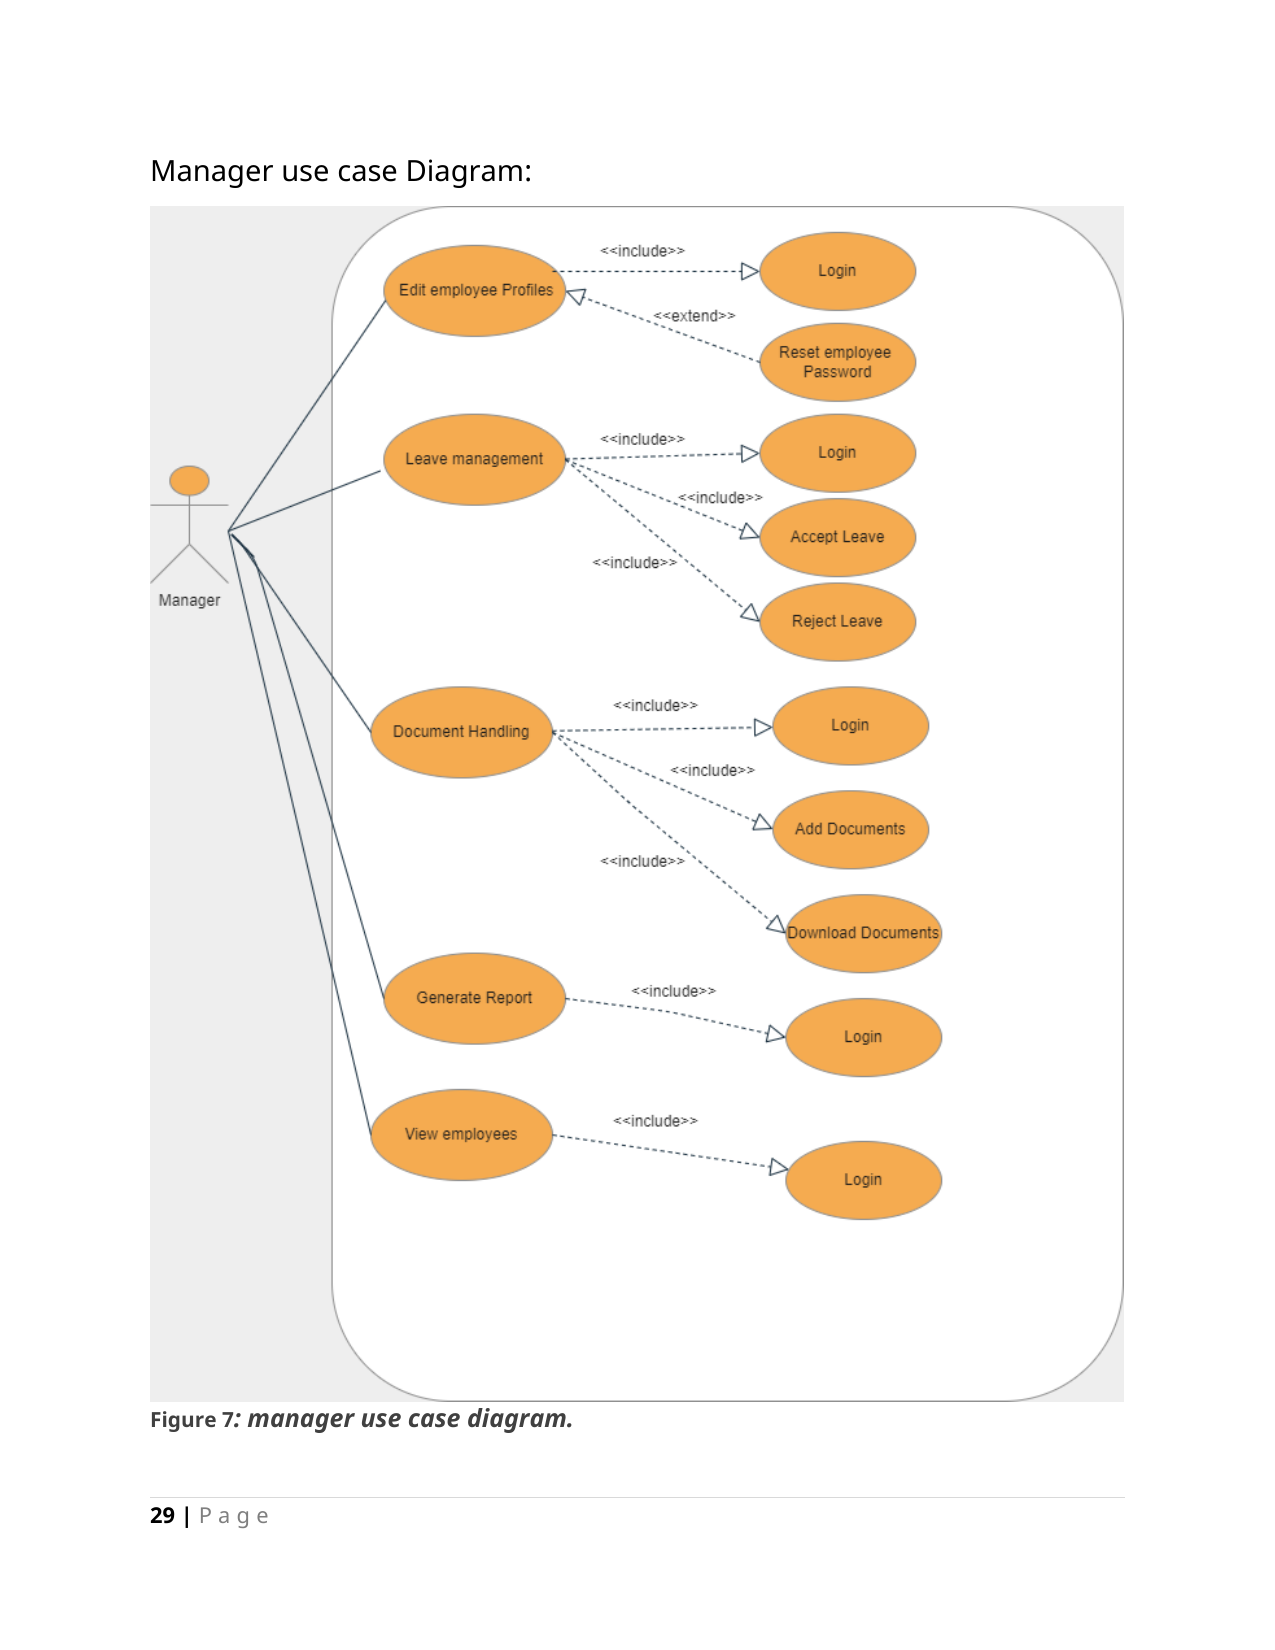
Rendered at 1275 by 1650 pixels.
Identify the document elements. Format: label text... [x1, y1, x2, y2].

picture [150, 206, 1124, 1402]
text Manager use case Diagram: [150, 150, 1125, 190]
